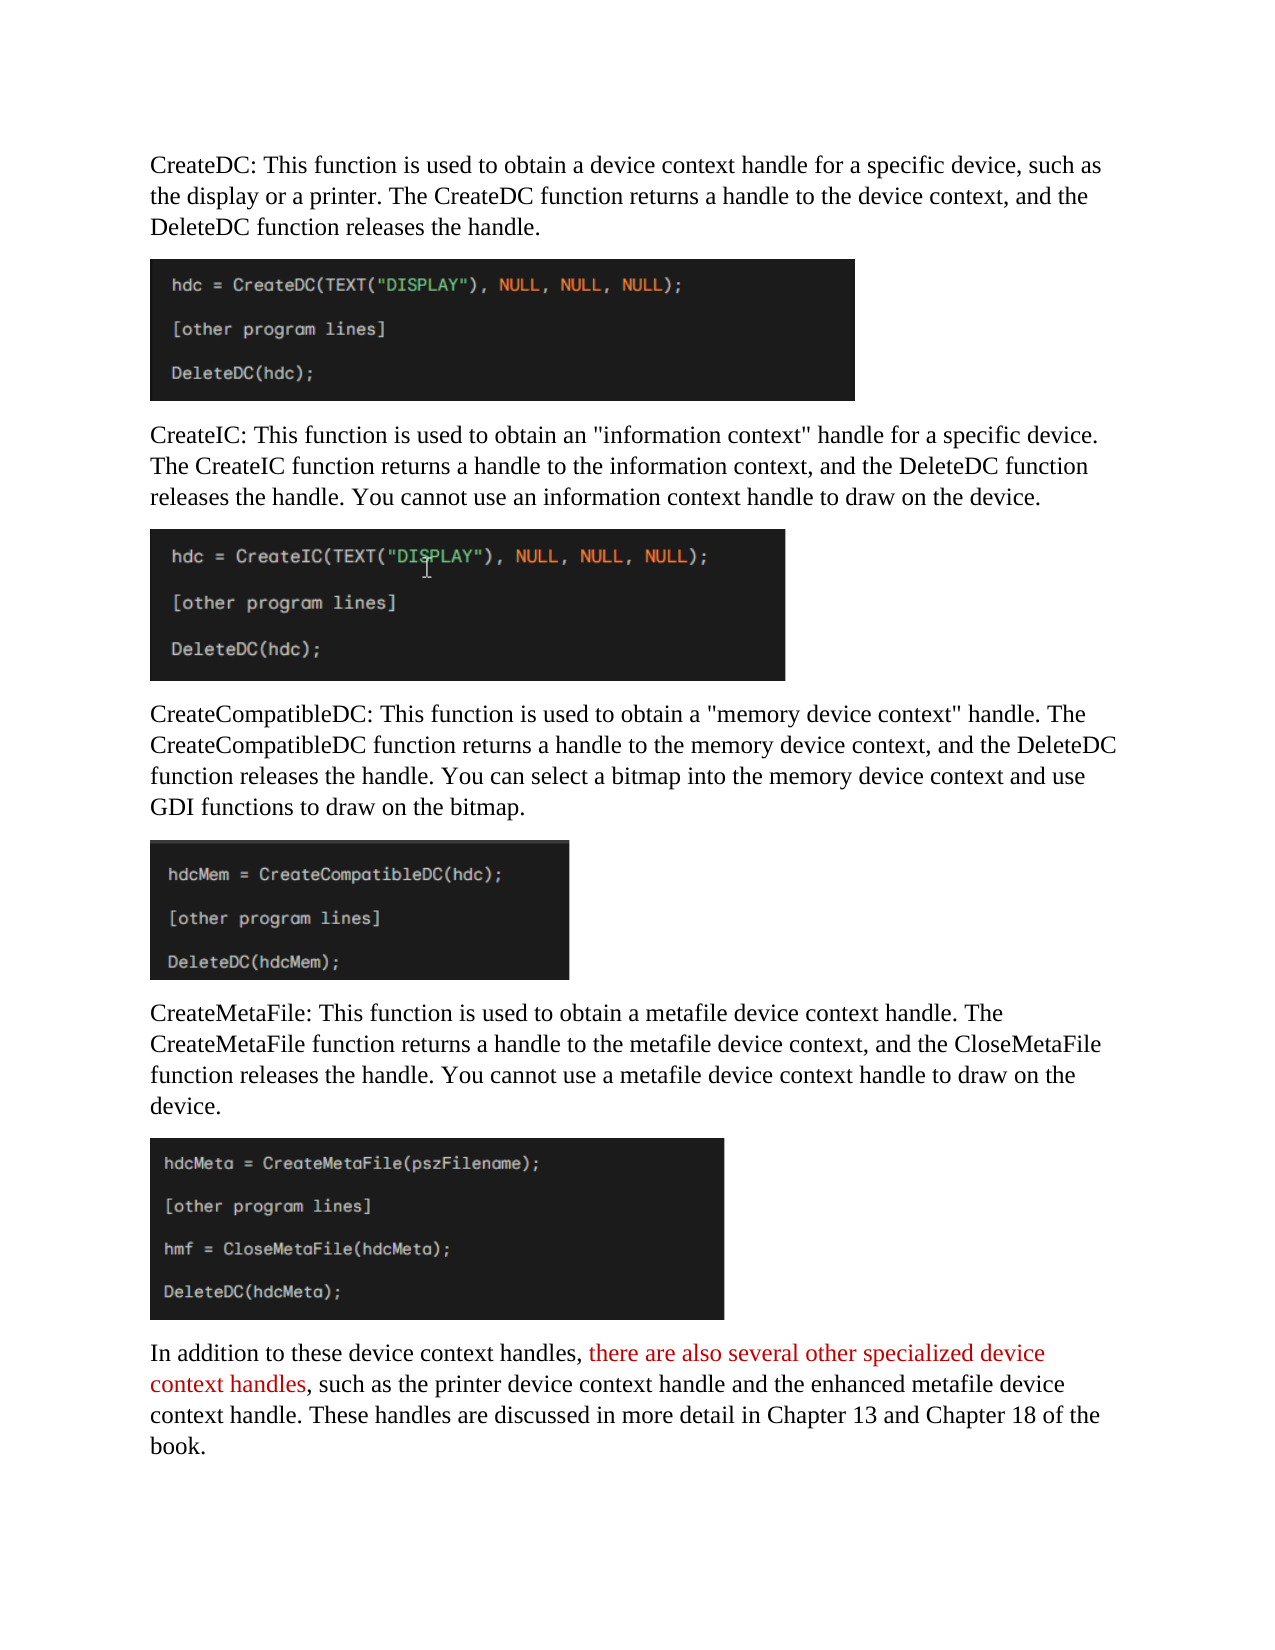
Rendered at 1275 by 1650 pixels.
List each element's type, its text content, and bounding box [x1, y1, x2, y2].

text In addition to these device context handles, there are also several other specialized device context handles, such as the printer device context handle and the enhanced metafile device context handle. These handles are discussed in more detail in Chapter 13 and Chapter 18 of the book. [150, 1338, 1125, 1460]
text CreateMetaFile: This function is used to obtain a metafile device context handle. The CreateMetaFile function returns a handle to the metafile device context, and the CloseMetaFile function releases the handle. You cannot use a metafile device context handle to draw on the device. [150, 998, 1125, 1120]
picture [150, 840, 570, 980]
text CreateDC: This function is used to obtain a device context handle for a specific device, such as the display or a printer. The CreateDC function returns a handle to the device context, and the DeleteDC function releases the handle. [150, 150, 1125, 241]
text CreateIC: This function is used to obtain an "information context" handle for a specific device. The CreateIC function returns a handle to the information context, and the DeleteDC function releases the handle. You cannot use an information context handle to draw on the device. [150, 420, 1125, 511]
picture [150, 529, 786, 681]
picture [150, 259, 855, 401]
text CreateCompatibleDC: This function is used to obtain a "memory device context" handle. The CreateCompatibleDC function returns a handle to the memory device context, and the DeleteDC function releases the handle. You can select a bitmap into the memory device context and use GDI functions to draw on the bitmap. [150, 699, 1125, 821]
picture [150, 1138, 725, 1320]
